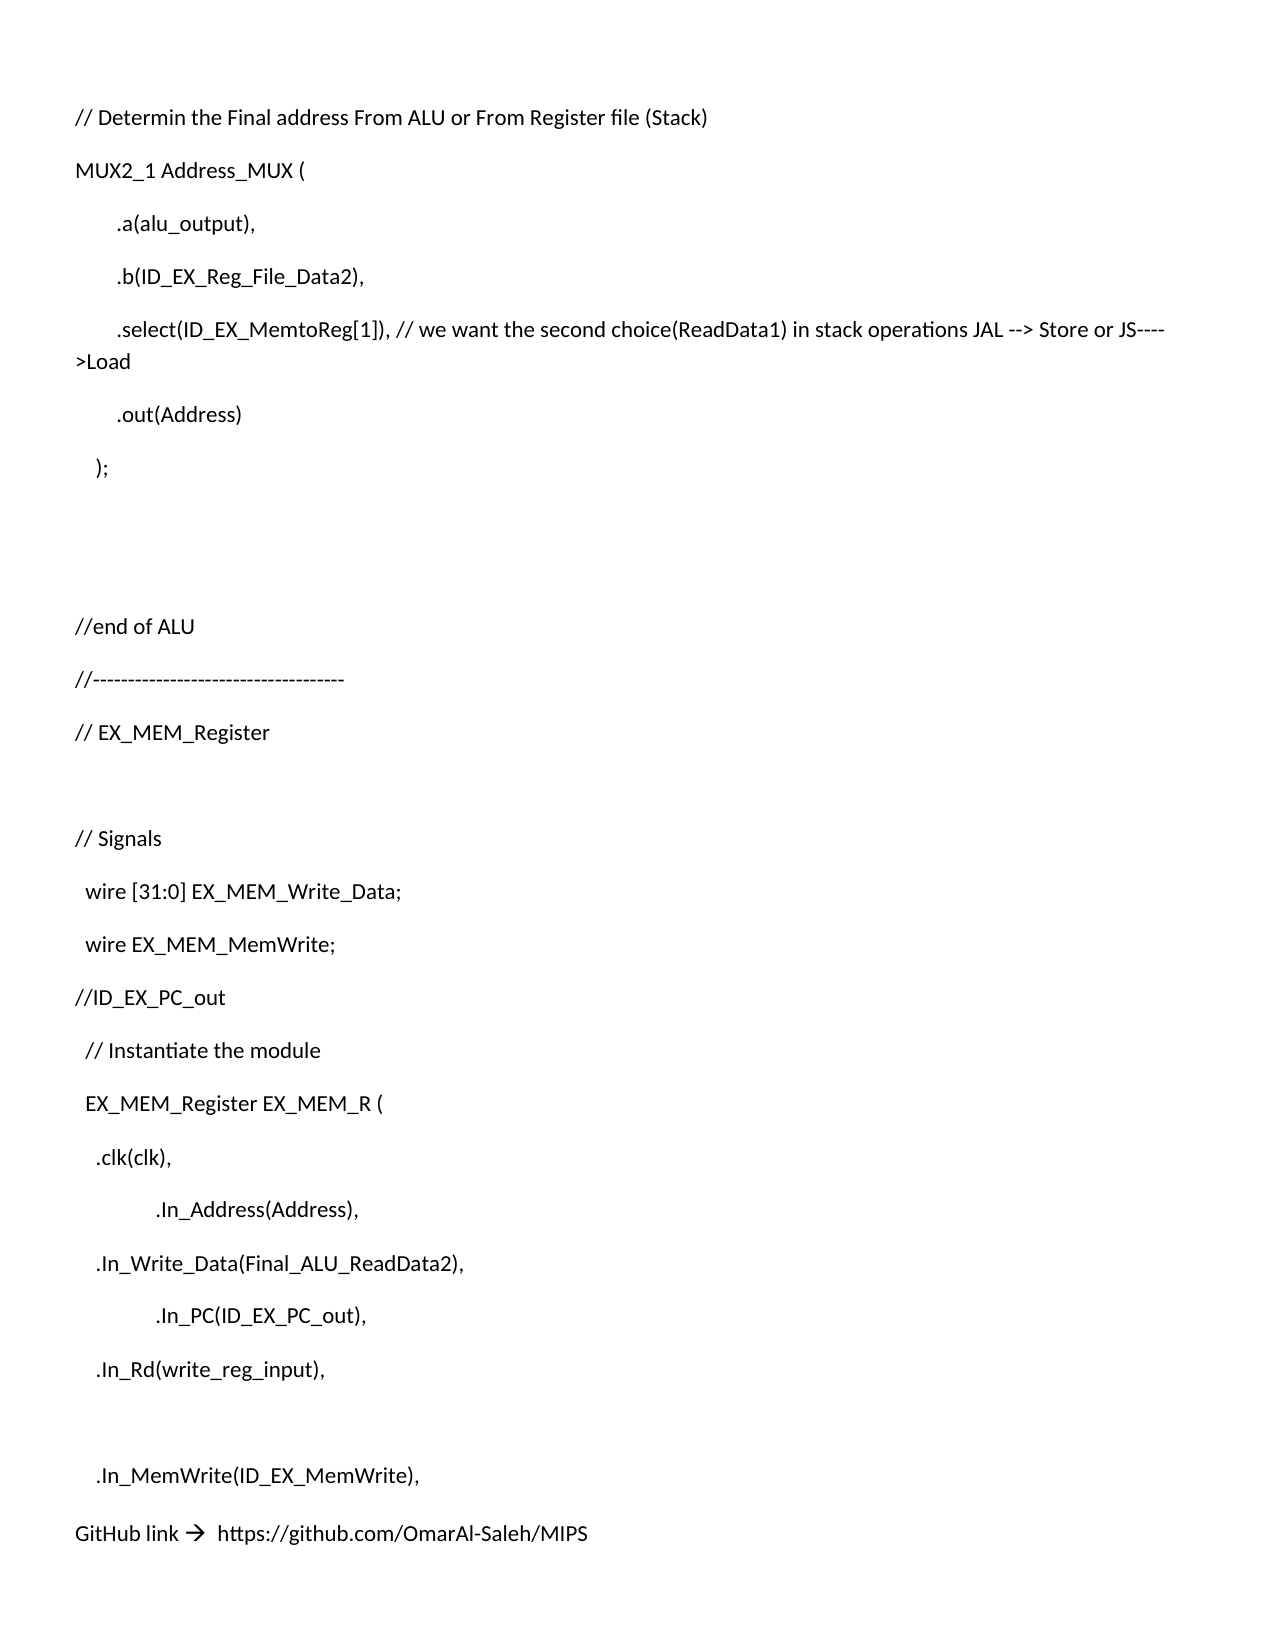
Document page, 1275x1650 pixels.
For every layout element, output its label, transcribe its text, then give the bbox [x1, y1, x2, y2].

text .b(ID_EX_Reg_File_Data2), [75, 262, 1200, 290]
text .In_Write_Data(Final_ALU_ReadData2), [75, 1249, 1200, 1277]
text //------------------------------------ [75, 665, 1200, 693]
text wire EX_MEM_MemWrite; [75, 931, 1200, 958]
text MUX2_1 Address_MUX ( [75, 156, 1200, 184]
text // EX_MEM_Register [75, 718, 1200, 746]
text .a(alu_output), [75, 209, 1200, 237]
text .In_Address(Address), [75, 1196, 1200, 1224]
text ); [75, 453, 1200, 481]
text //ID_EX_PC_out [75, 983, 1200, 1012]
text .In_Rd(write_reg_input), [75, 1355, 1200, 1383]
text // Signals [75, 824, 1200, 852]
text .clk(clk), [75, 1143, 1200, 1171]
text // Determin the Final address From ALU or From Register file (Stack) [75, 103, 1200, 131]
text wire [31:0] EX_MEM_Write_Data; [75, 877, 1200, 906]
text .In_PC(ID_EX_PC_out), [75, 1302, 1200, 1330]
text .In_MemWrite(ID_EX_MemWrite), [75, 1461, 1200, 1489]
text .out(Address) [75, 400, 1200, 428]
text //end of ALU [75, 612, 1200, 640]
text // Instantiate the module [75, 1037, 1200, 1064]
text .select(ID_EX_MemtoReg[1]), // we want the second choice(ReadData1) in stack operations JAL --> Store or JS---->Load [75, 315, 1200, 375]
text EX_MEM_Register EX_MEM_R ( [75, 1089, 1200, 1118]
